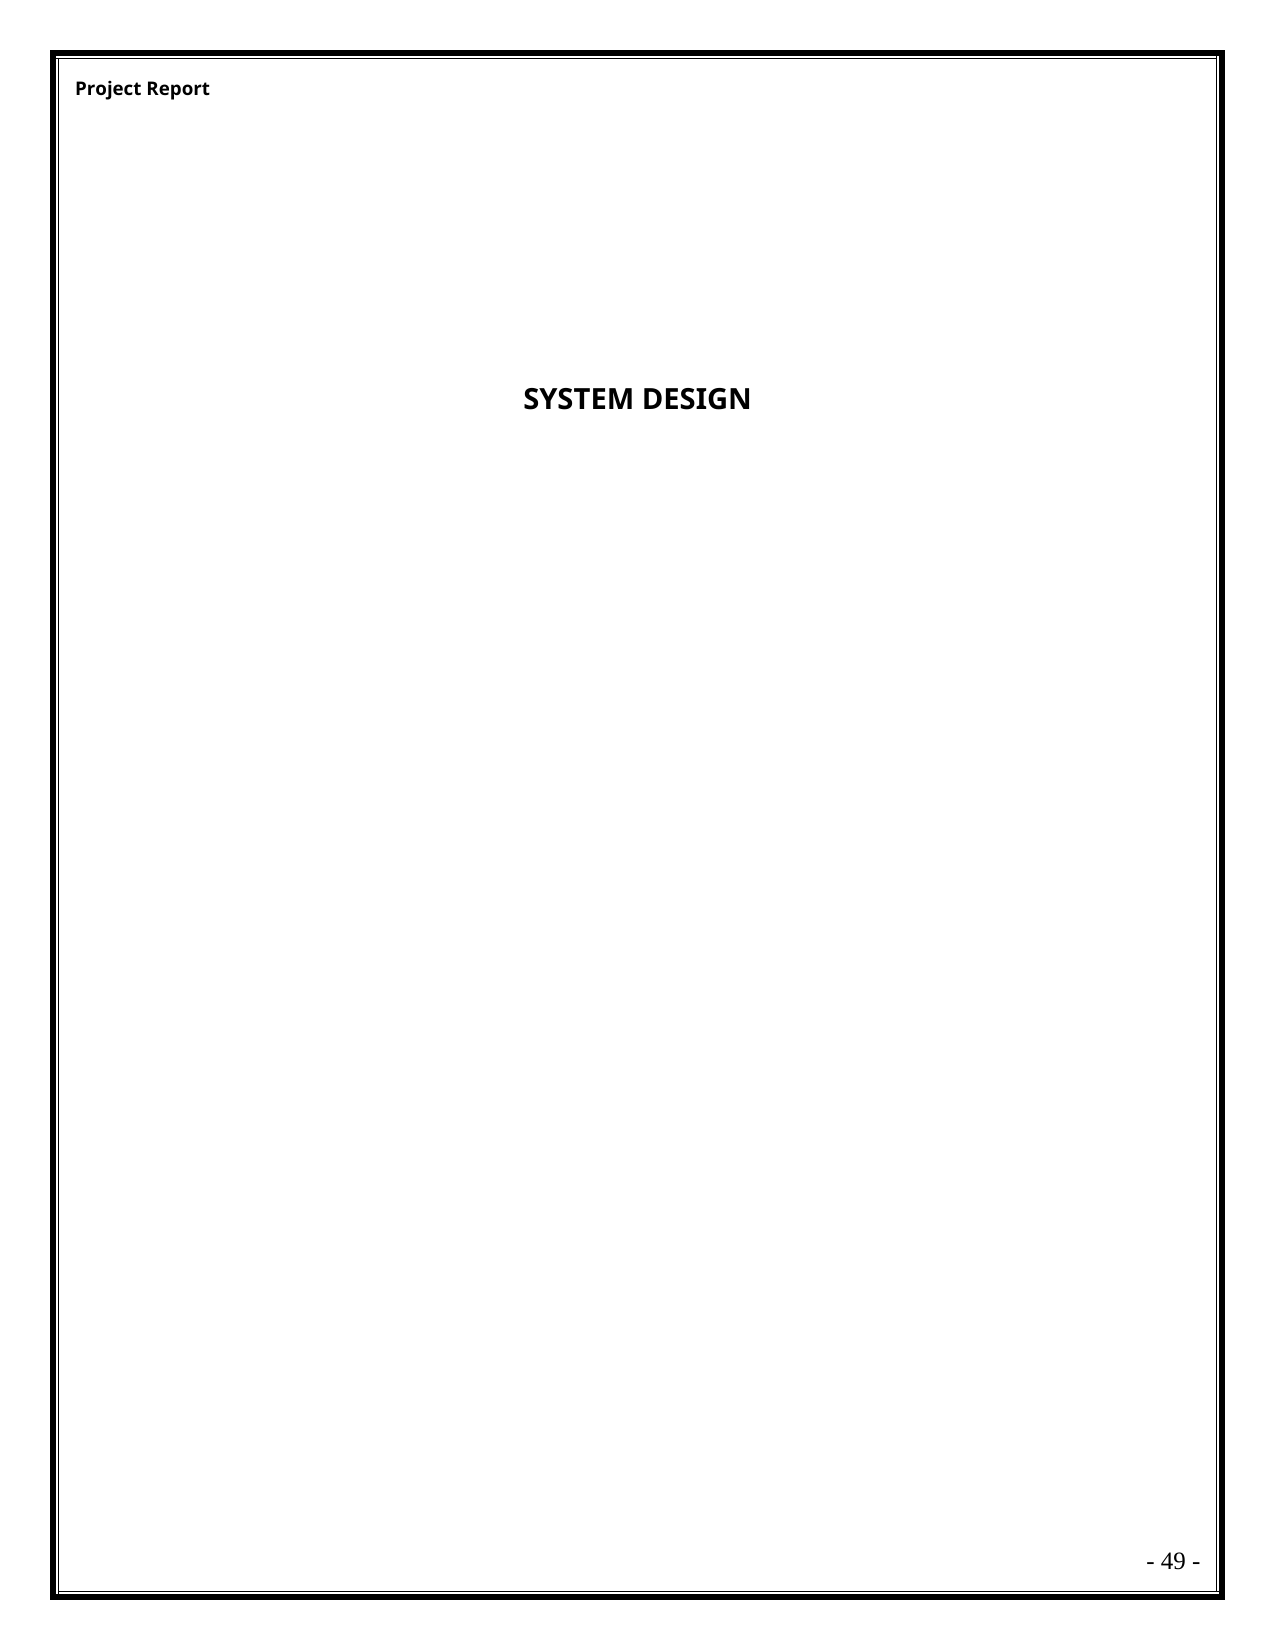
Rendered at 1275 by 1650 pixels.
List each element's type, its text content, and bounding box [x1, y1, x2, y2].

text SYSTEM DESIGN [75, 378, 1200, 418]
